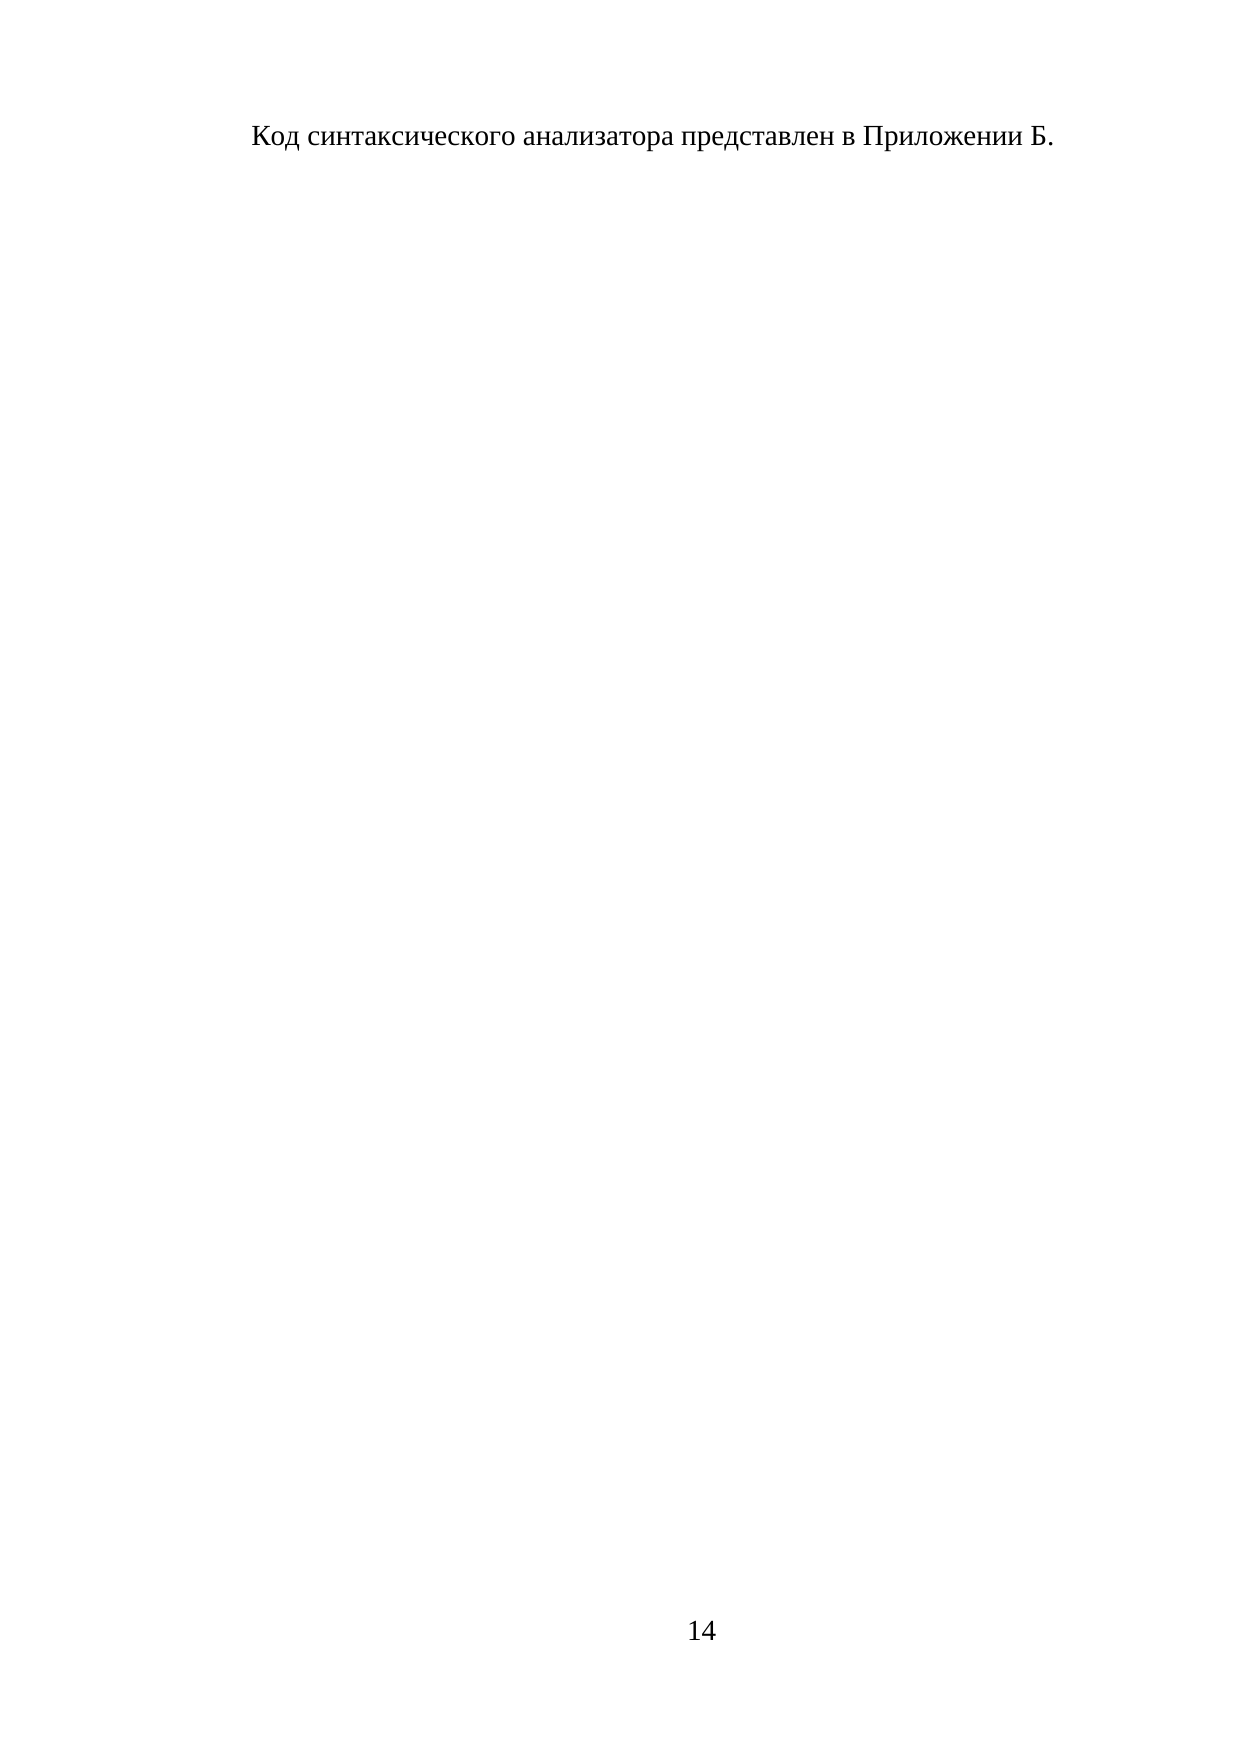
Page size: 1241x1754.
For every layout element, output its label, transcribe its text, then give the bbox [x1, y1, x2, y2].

text Код синтаксического анализатора представлен в Приложении Б. [177, 118, 1152, 152]
